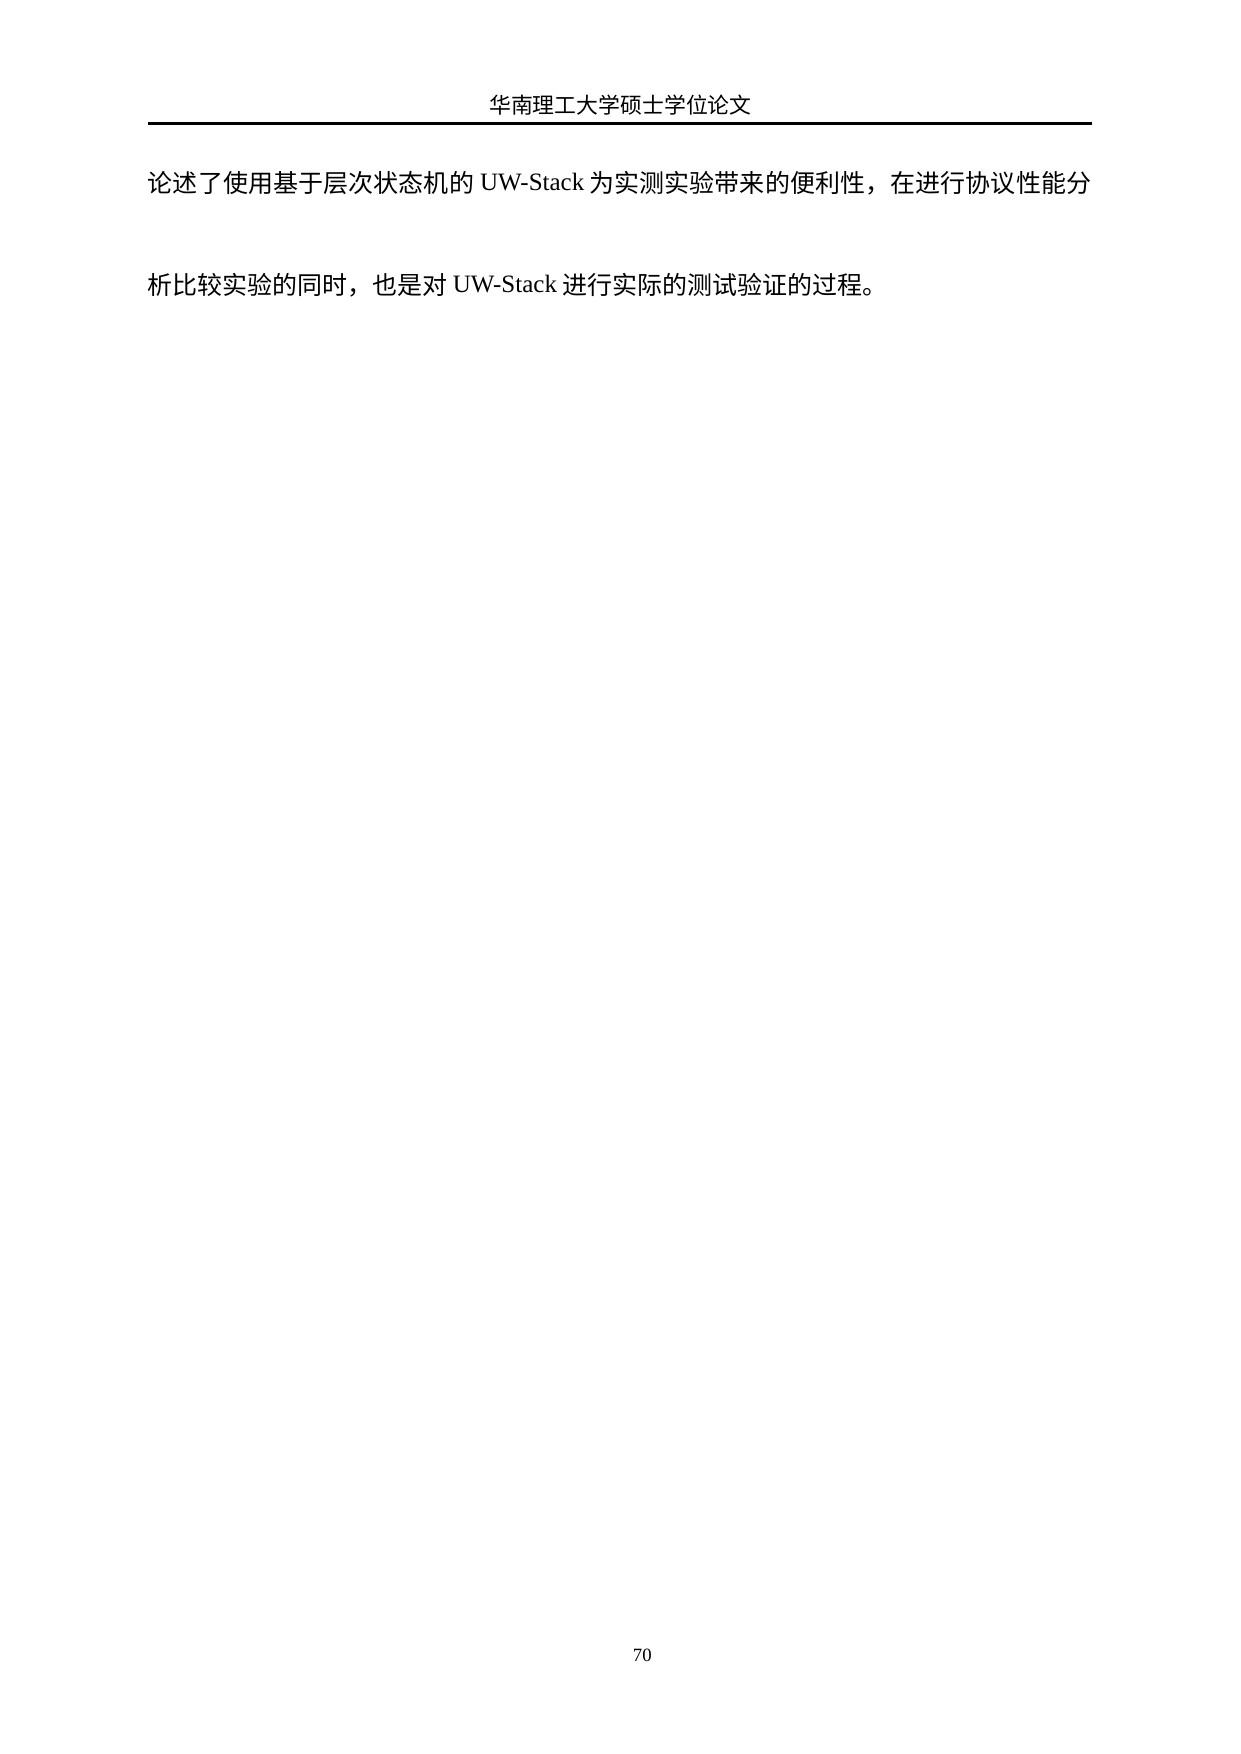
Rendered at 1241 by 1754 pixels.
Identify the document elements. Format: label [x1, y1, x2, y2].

text [148, 148, 1092, 317]
